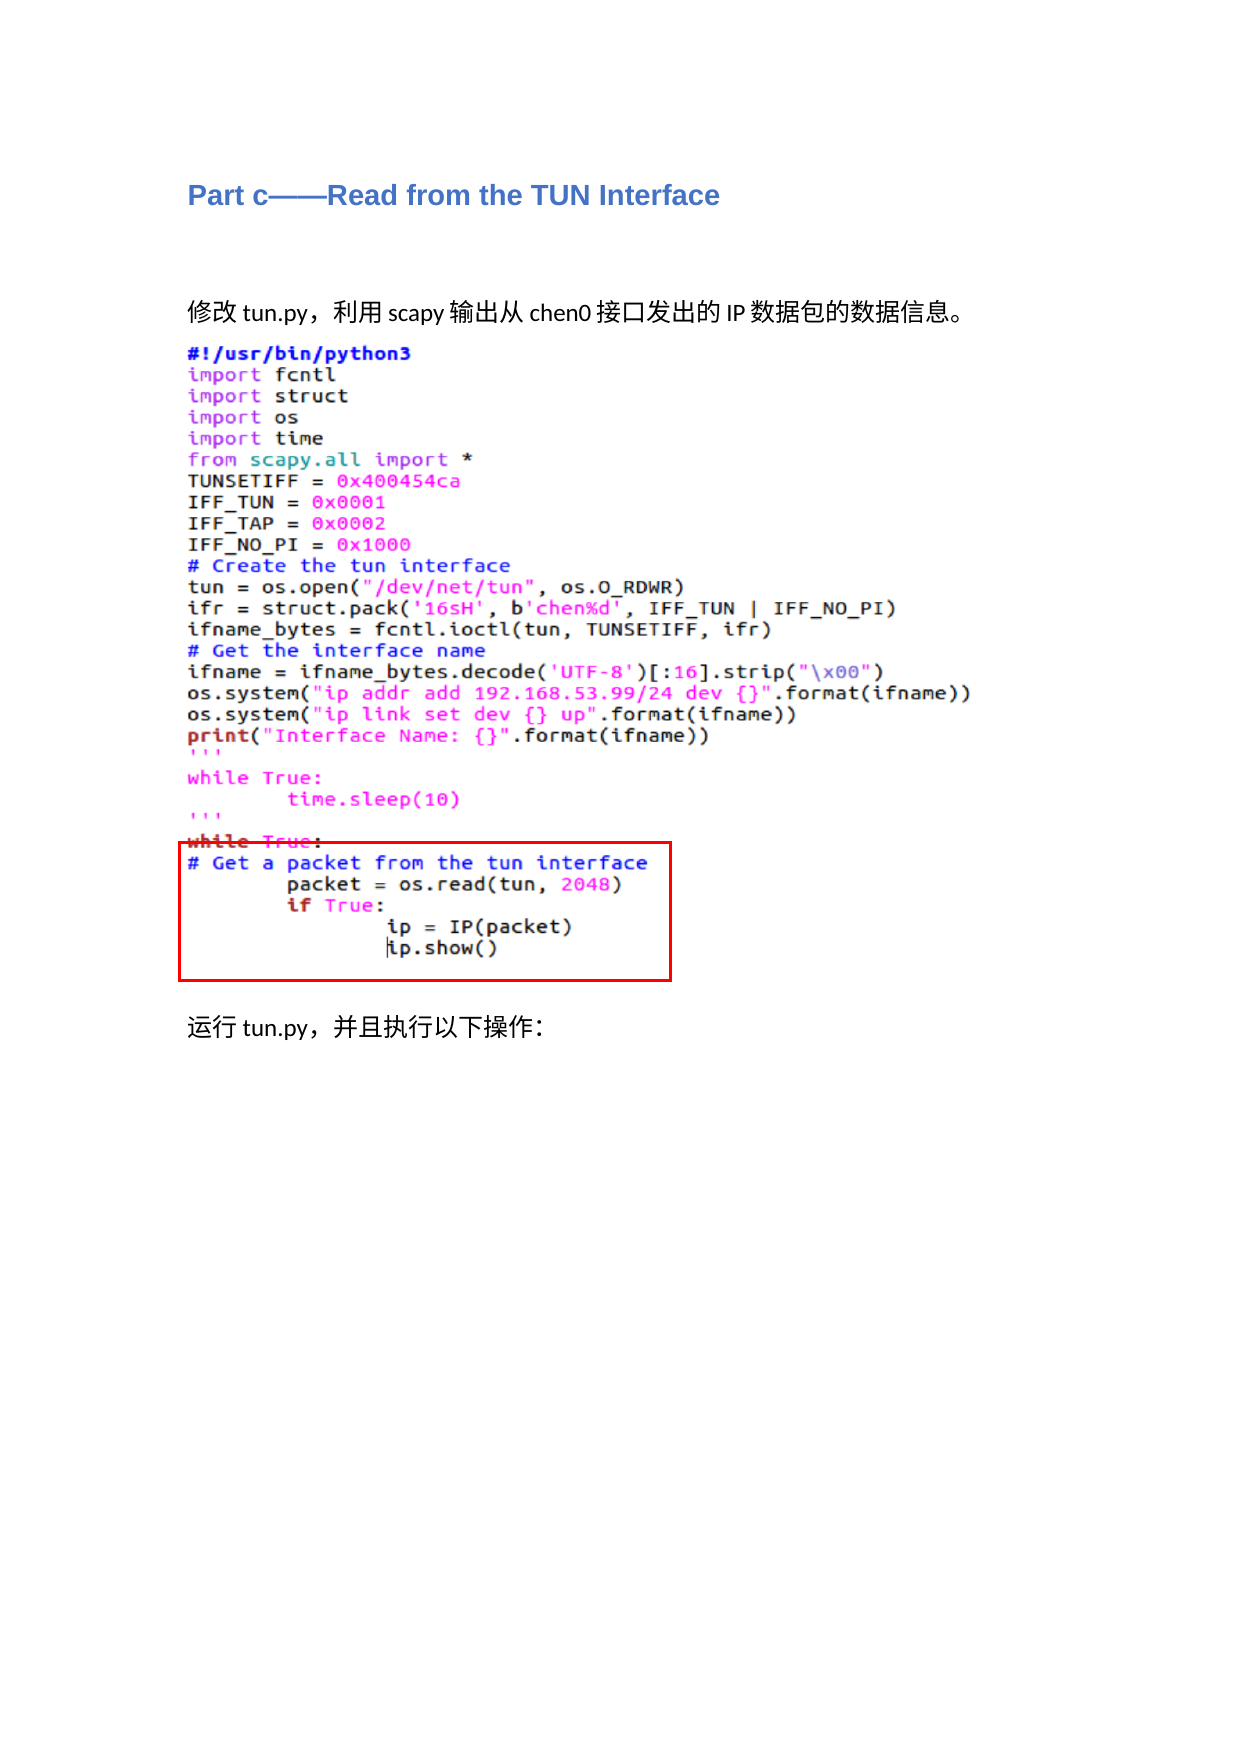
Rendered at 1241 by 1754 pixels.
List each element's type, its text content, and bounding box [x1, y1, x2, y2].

text 运行tun.py，并且执行以下操作： [187, 993, 1053, 1058]
picture [187, 844, 669, 965]
picture [187, 343, 1049, 965]
text 修改tun.py，利用scapy输出从chen0接口发出的IP数据包的数据信息。 [187, 278, 1053, 343]
subtitle Part c——Read from the TUN Interface [187, 162, 1053, 227]
